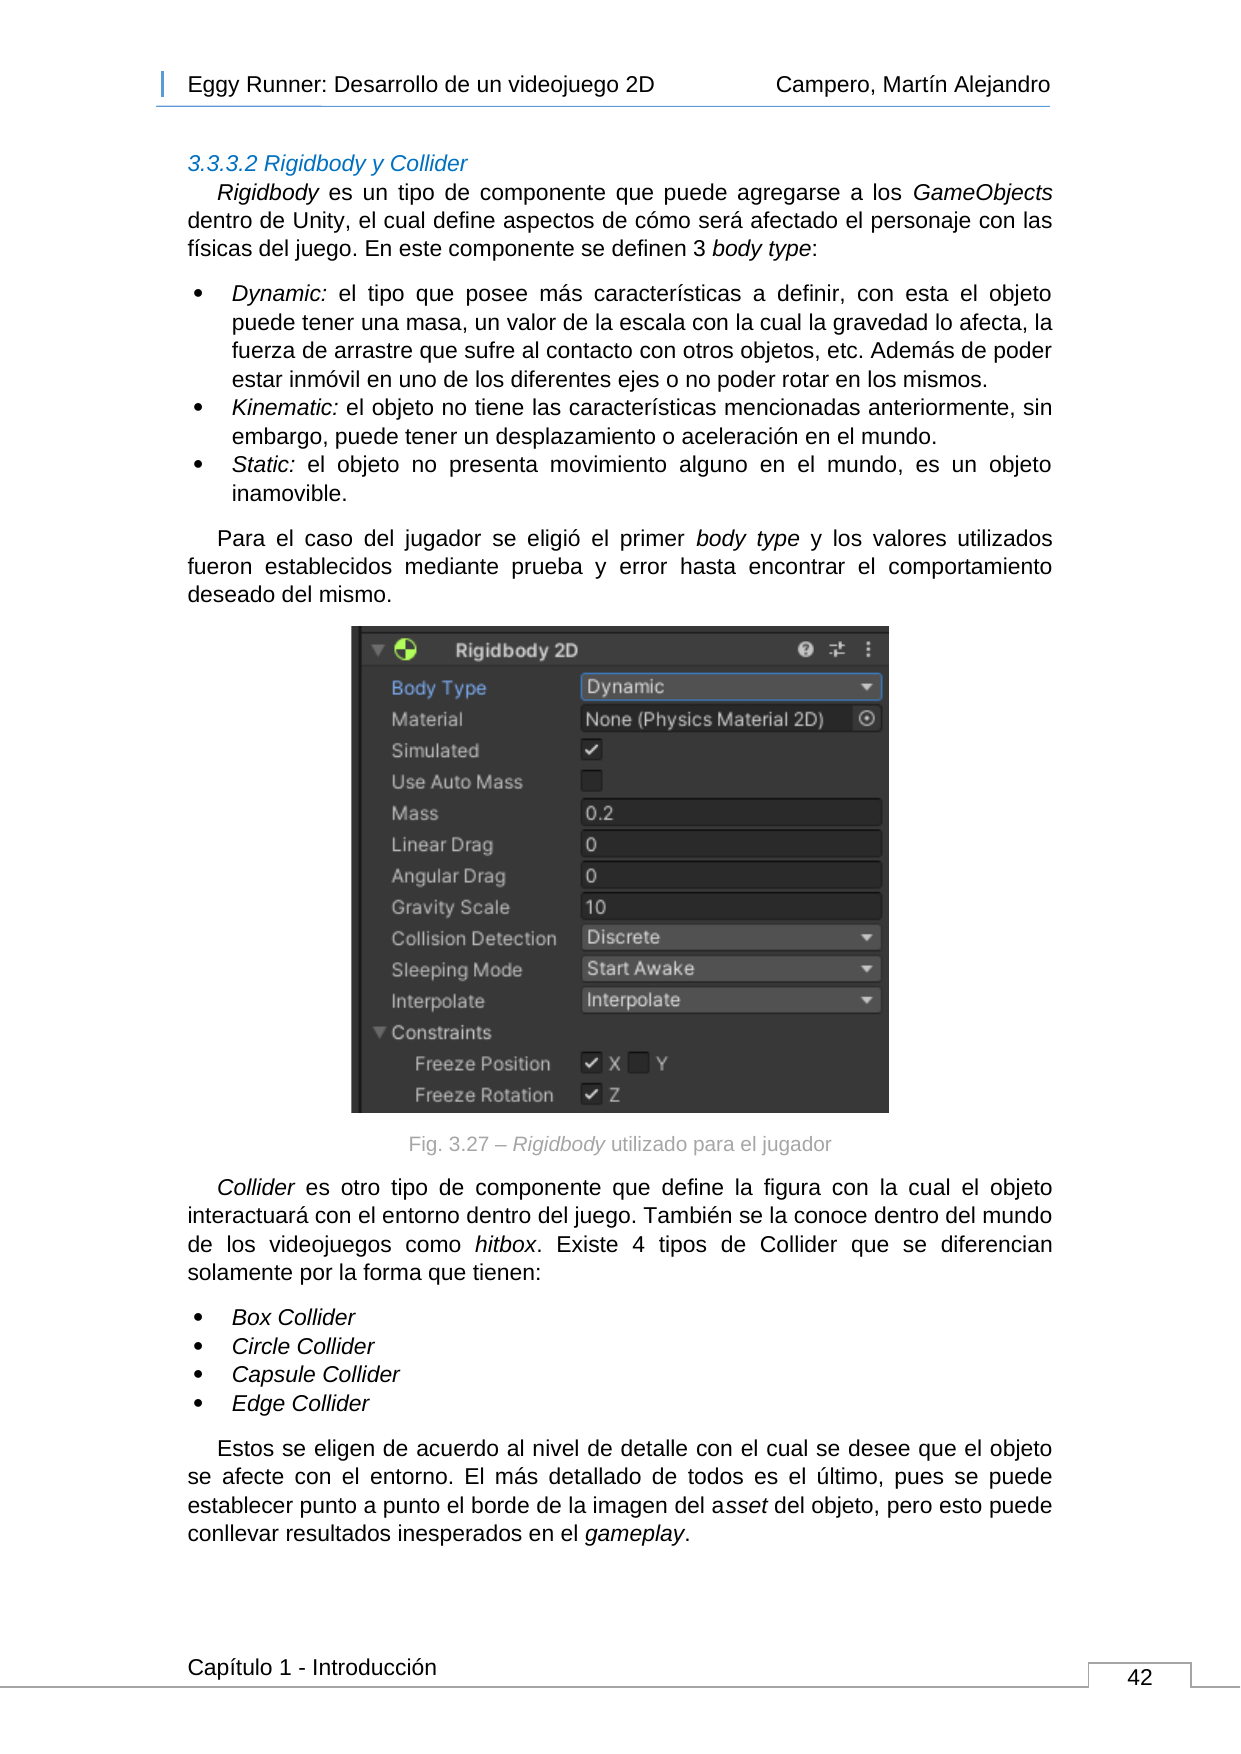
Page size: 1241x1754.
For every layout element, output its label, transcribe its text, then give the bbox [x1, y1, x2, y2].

list Dynamic: el tipo que posee más características a definir, con esta el objeto puede tener una masa, un valor de la escala con la cual la gravedad lo afecta, la fuerza de arrastre que sufre al contacto con otros objetos, etc. Además de poder estar inmóvil en uno de los diferentes ejes o no poder rotar en los mismos. [194, 280, 1053, 392]
text Fig. 3.27 – Rigidbody utilizado para el jugador [187, 1131, 1053, 1155]
list Box Collider [194, 1304, 1053, 1331]
picture [351, 626, 889, 1113]
list Capsule Collider [194, 1361, 1053, 1387]
text Para el caso del jugador se eligió el primer body type y los valores utilizados fueron establecidos mediante prueba y error hasta encontrar el comportamiento deseado del mismo. [187, 524, 1053, 608]
list Circle Collider [194, 1333, 1053, 1359]
list Static: el objeto no presenta movimiento alguno en el mundo, es un objeto inamovible. [194, 451, 1053, 506]
text Collider es otro tipo de componente que define la figura con la cual el objeto interactuará con el entorno dentro del juego. También se la conoce dentro del mundo de los videojuegos como hitbox. Existe 4 tipos de Collider que se diferencian solamente por la forma que tienen: [187, 1174, 1053, 1286]
subtitle 3.3.3.2 Rigidbody y Collider [187, 150, 1053, 176]
text Estos se eligen de acuerdo al nivel de detalle con el cual se desee que el objeto se afecte con el entorno. El más detallado de todos es el último, pues se puede establecer punto a punto el borde de la imagen del asset del objeto, pero esto puede conllevar resultados inesperados en el gameplay. [187, 1435, 1053, 1546]
text Rigidbody es un tipo de componente que puede agregarse a los GameObjects dentro de Unity, el cual define aspectos de cómo será afectado el personaje con las físicas del juego. En este componente se definen 3 body type: [187, 178, 1053, 262]
list Kinematic: el objeto no tiene las características mencionadas anteriormente, sin embargo, puede tener un desplazamiento o aceleración en el mundo. [194, 394, 1053, 449]
list Edge Collider [194, 1389, 1053, 1416]
